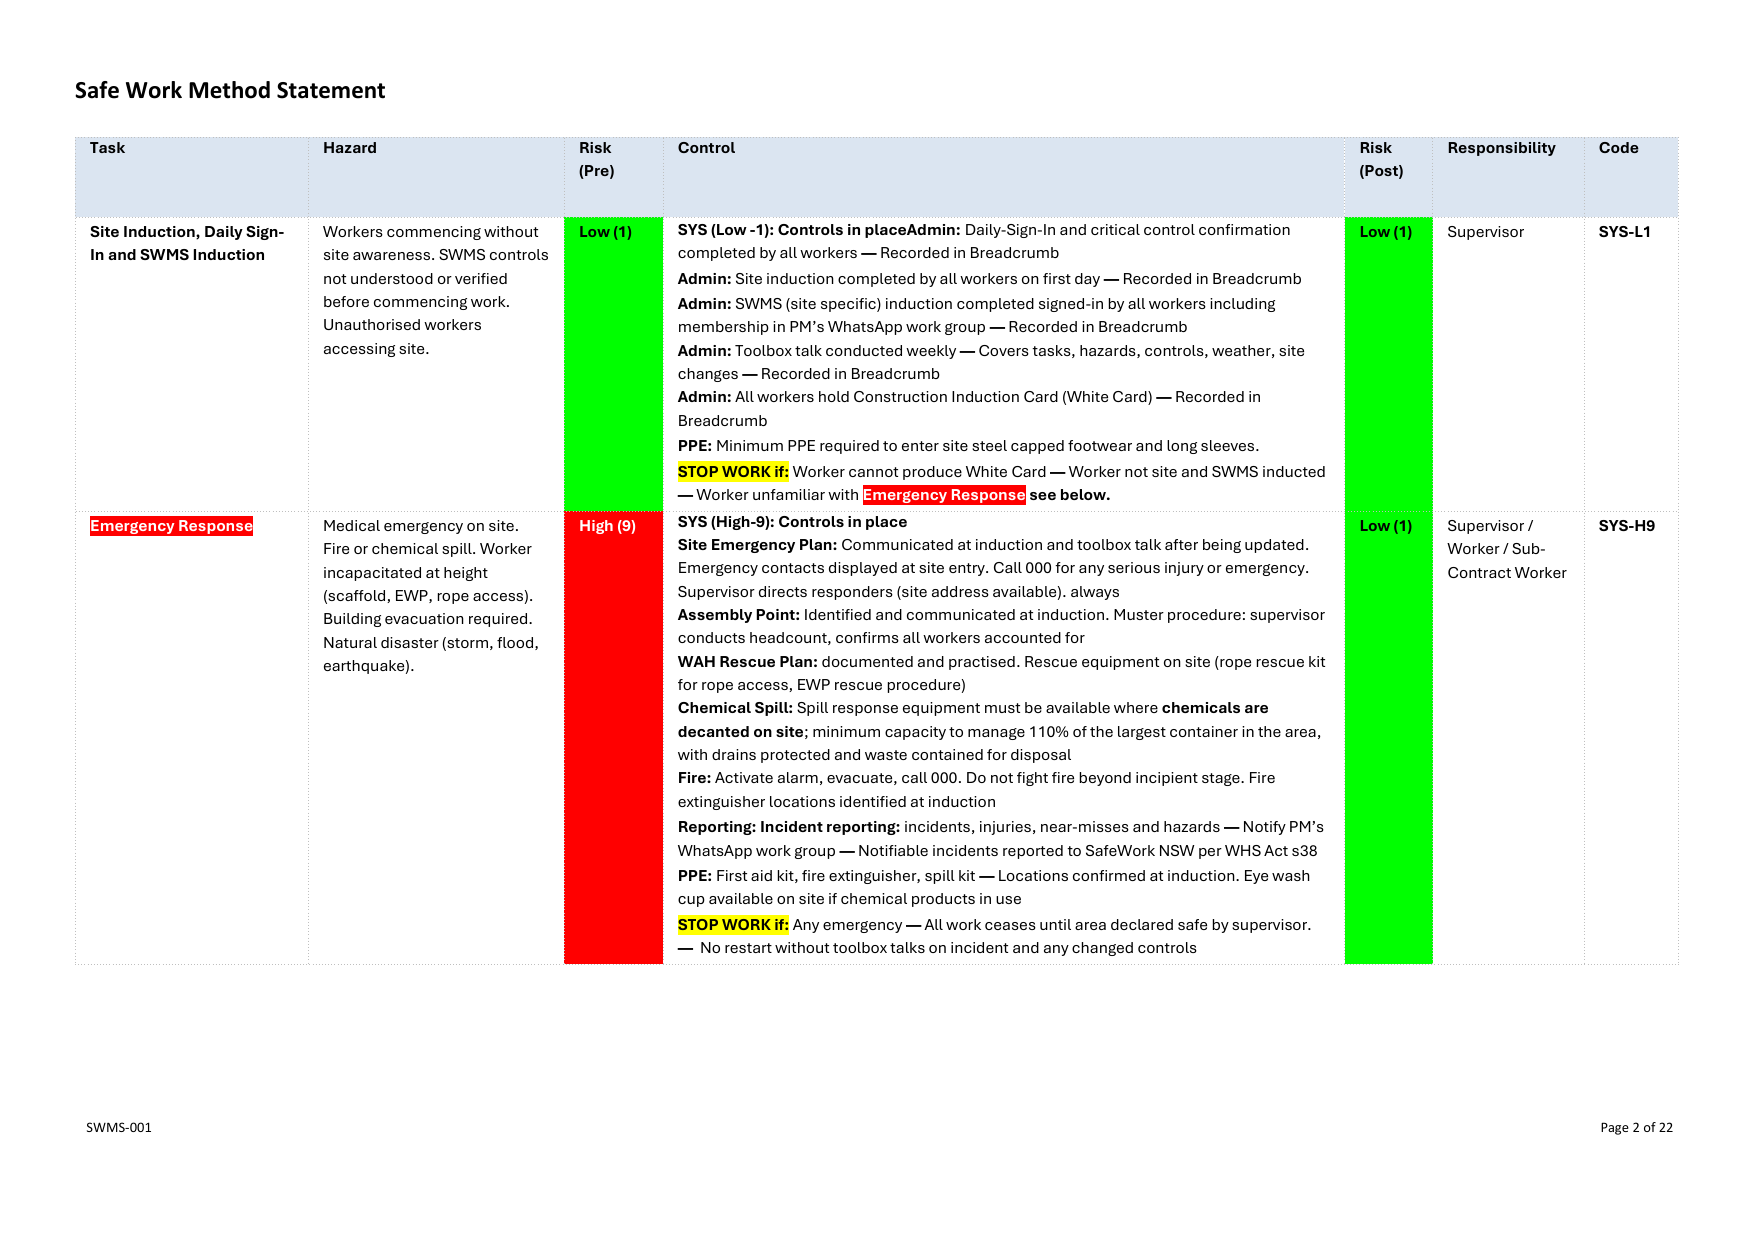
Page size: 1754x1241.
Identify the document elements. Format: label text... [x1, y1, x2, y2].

table_cell Supervisor [1433, 217, 1584, 511]
table_cell Emergency Response [75, 511, 308, 964]
table_header Control [663, 137, 1344, 217]
table_cell SYS (Low -1): Controls in placeAdmin: Daily-Sign-In and critical control confirmation completed by all workers — Recorded in Breadcrumb Admin: Site induction completed by all workers on first day — Recorded in Breadcrumb Admin: SWMS (site specific) induction completed signed-in by all workers including membership in PM’s WhatsApp work group — Recorded in Breadcrumb Admin: Toolbox talk conducted weekly — Covers tasks, hazards, controls, weather, site changes — Recorded in Breadcrumb Admin: All workers hold Construction Induction Card (White Card) — Recorded in Breadcrumb PPE: Minimum PPE required to enter site steel capped footwear and long sleeves. STOP WORK if: Worker cannot produce White Card — Worker not site and SWMS inducted — Worker unfamiliar with Emergency Response see below. [663, 217, 1344, 511]
table_header Task [75, 137, 308, 217]
table_cell SYS (High-9): Controls in place Site Emergency Plan: Communicated at induction and toolbox talk after being updated. Emergency contacts displayed at site entry. Call 000 for any serious injury or emergency. Supervisor directs responders (site address available). always Assembly Point: Identified and communicated at induction. Muster procedure: supervisor conducts headcount, confirms all workers accounted for WAH Rescue Plan: documented and practised. Rescue equipment on site (rope rescue kit for rope access, EWP rescue procedure) Chemical Spill: Spill response equipment must be available where chemicals are decanted on site; minimum capacity to manage 110% of the largest container in the area, with drains protected and waste contained for disposal Fire: Activate alarm, evacuate, call 000. Do not fight fire beyond incipient stage. Fire extinguisher locations identified at induction Reporting: Incident reporting: incidents, injuries, near-misses and hazards — Notify PM’s WhatsApp work group — Notifiable incidents reported to SafeWork NSW per WHS Act s38 PPE: First aid kit, fire extinguisher, spill kit — Locations confirmed at induction. Eye wash cup available on site if chemical products in use STOP WORK if: Any emergency — All work ceases until area declared safe by supervisor. — No restart without toolbox talks on incident and any changed controls [663, 511, 1344, 964]
table_header Responsibility [1433, 137, 1584, 217]
table_cell Site Induction, Daily Sign-In and SWMS Induction [75, 217, 308, 511]
table_cell SYS-H9 [1584, 511, 1678, 964]
table_cell High (9) [564, 511, 663, 964]
table_header Code [1584, 137, 1678, 217]
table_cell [1433, 511, 1584, 964]
table_header Hazard [308, 137, 564, 217]
table_header Risk (Pre) [564, 137, 663, 217]
table_cell Medical emergency on site. Fire or chemical spill. Worker incapacitated at height (scaffold, EWP, rope access). Building evacuation required. Natural disaster (storm, flood, earthquake). [308, 511, 564, 964]
table_cell Low (1) [564, 217, 663, 511]
table_cell SYS-L1 [1584, 217, 1678, 511]
table_cell Low (1) [1345, 511, 1433, 964]
table_cell Workers commencing without site awareness. SWMS controls not understood or verified before commencing work. Unauthorised workers accessing site. [308, 217, 564, 511]
table_cell Low (1) [1345, 217, 1433, 511]
table_header Risk (Post) [1345, 137, 1433, 217]
